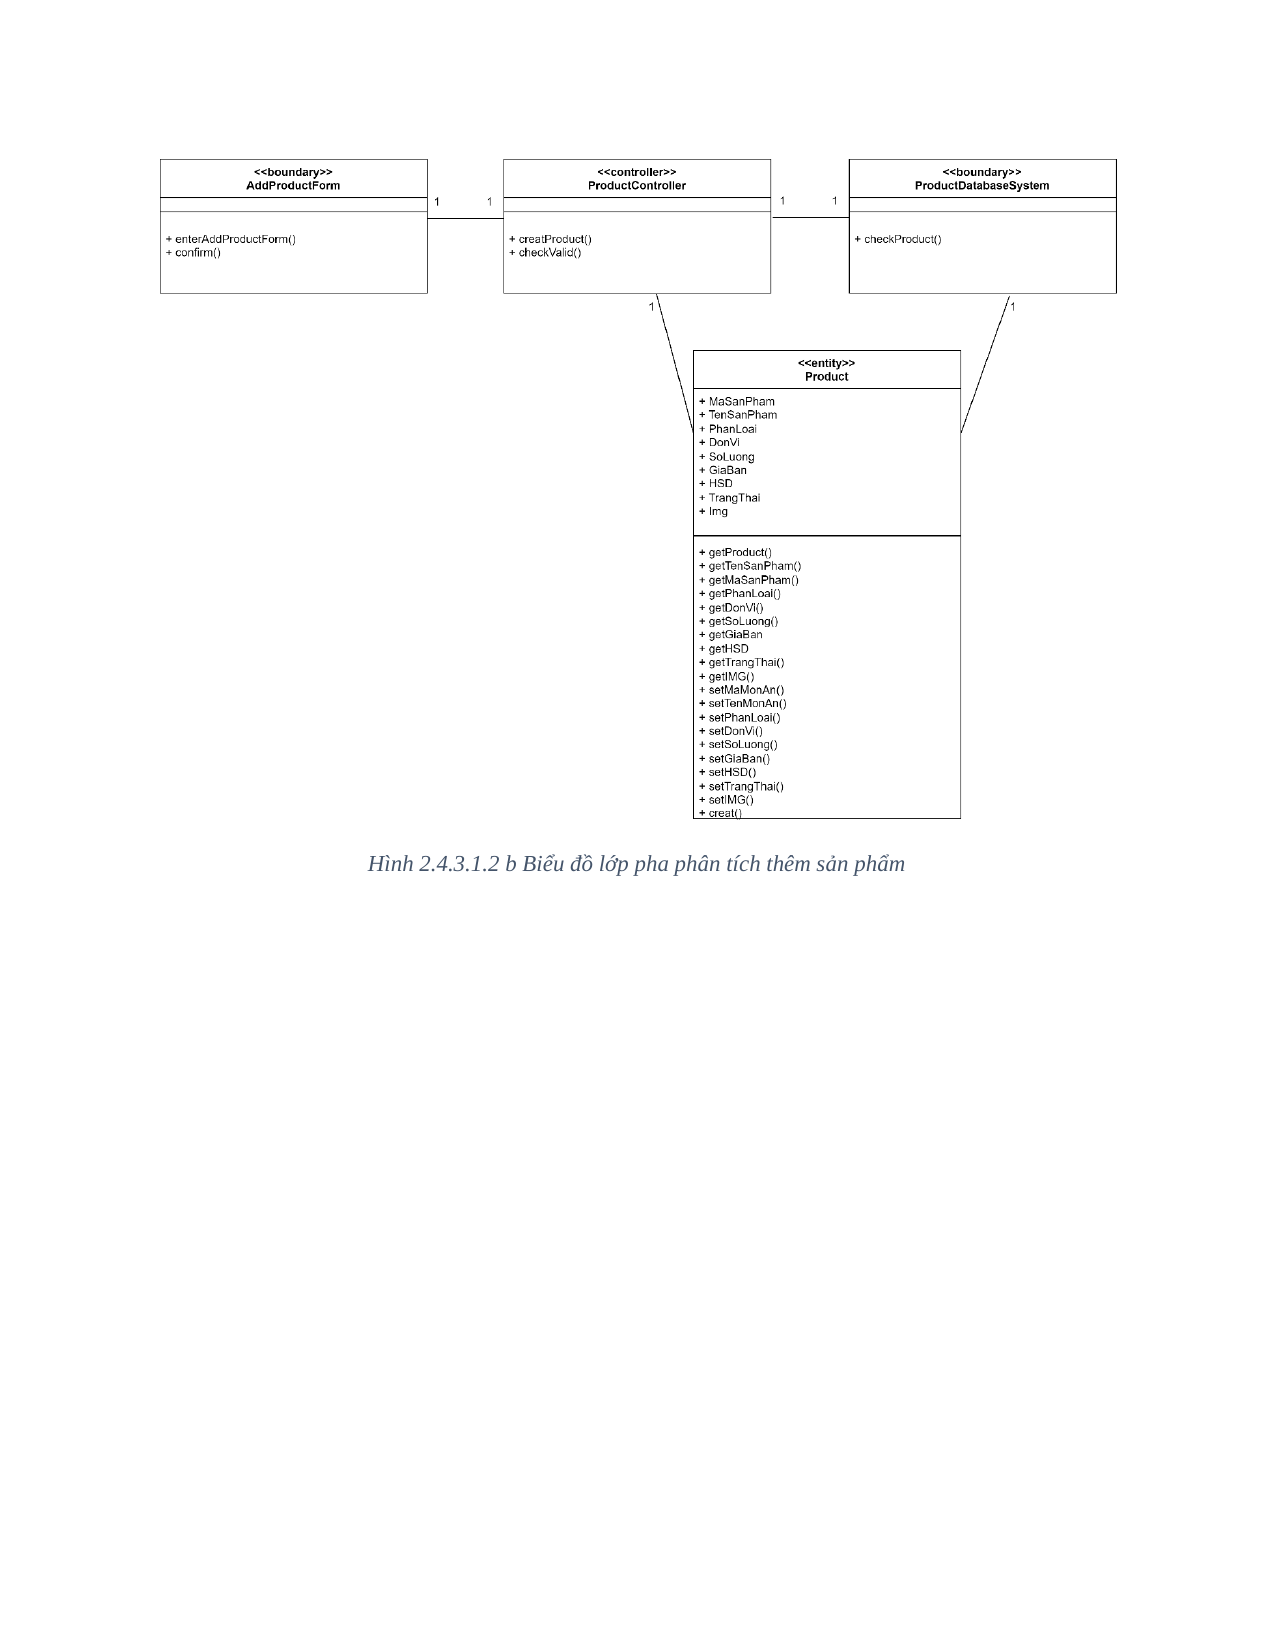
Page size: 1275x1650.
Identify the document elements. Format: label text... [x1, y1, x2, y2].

picture [150, 150, 1125, 831]
text Hình 2.4.3.1.2 b Biểu đồ lớp pha phân tích thêm sản phẩm [150, 850, 1125, 876]
